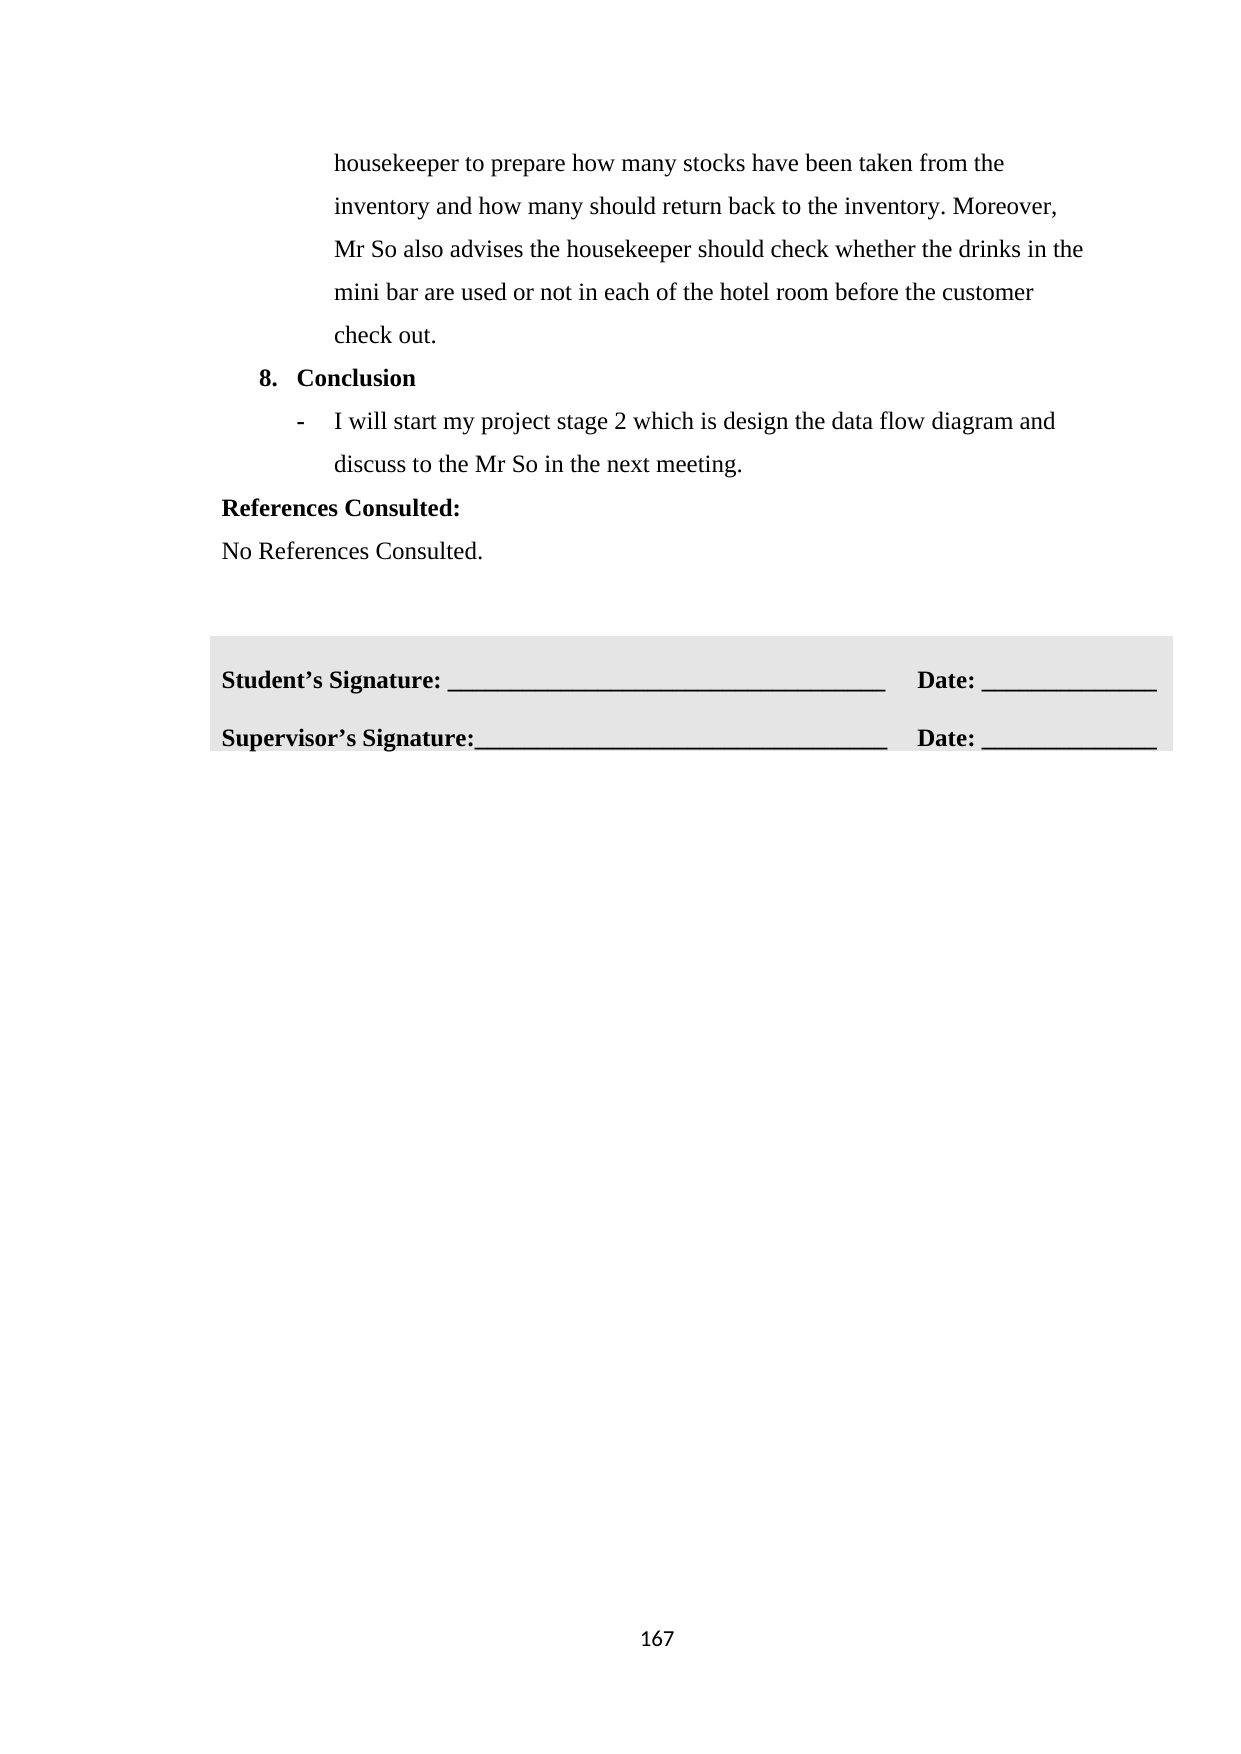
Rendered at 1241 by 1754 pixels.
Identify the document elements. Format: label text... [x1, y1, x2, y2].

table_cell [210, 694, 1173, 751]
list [296, 148, 1092, 349]
text References Consulted: [221, 493, 1092, 521]
list I will start my project stage 2 which is design the data flow diagram and discuss to the Mr So in the next meeting. [296, 406, 1092, 478]
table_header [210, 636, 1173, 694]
list Conclusion [259, 363, 1092, 392]
text No References Consulted. [221, 536, 1092, 564]
